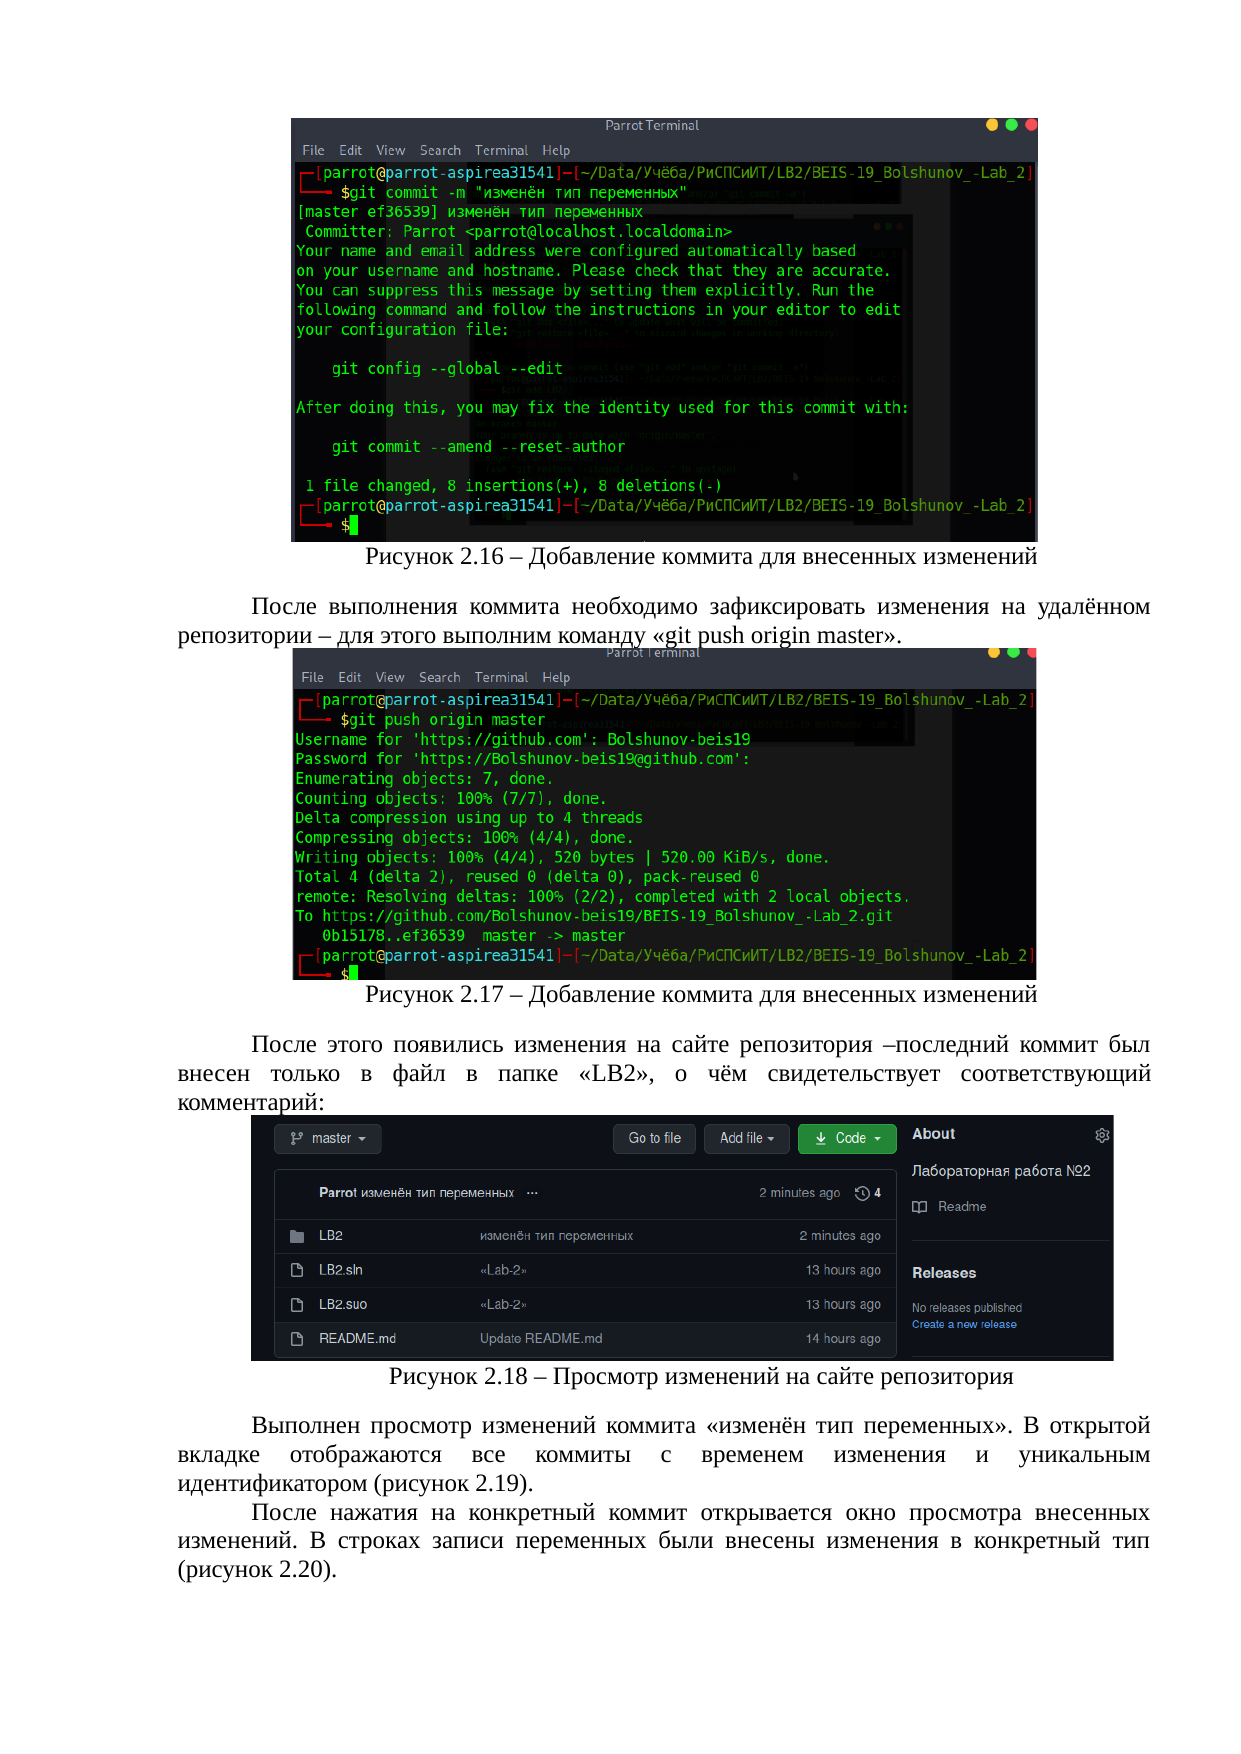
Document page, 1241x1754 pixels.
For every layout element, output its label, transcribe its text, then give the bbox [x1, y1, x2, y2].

text После выполнения коммита необходимо зафиксировать изменения на удалённом репозитории – для этого выполним команду «git push origin master». [177, 591, 1152, 648]
picture [251, 1115, 1114, 1361]
text Выполнен просмотр изменений коммита «изменён тип переменных». В открытой вкладке отображаются все коммиты с временем изменения и уникальным идентификатором (рисунок 2.19). [177, 1410, 1152, 1497]
picture [292, 648, 1037, 980]
picture [291, 118, 1038, 542]
text После нажатия на конкретный коммит открывается окно просмотра внесенных изменений. В строках записи переменных были внесены изменения в конкретный тип (рисунок 2.20). [177, 1497, 1152, 1583]
text После этого появились изменения на сайте репозитория –последний коммит был внесен только в файл в папке «LB2», о чём свидетельствует соответствующий комментарий: [177, 1029, 1152, 1115]
